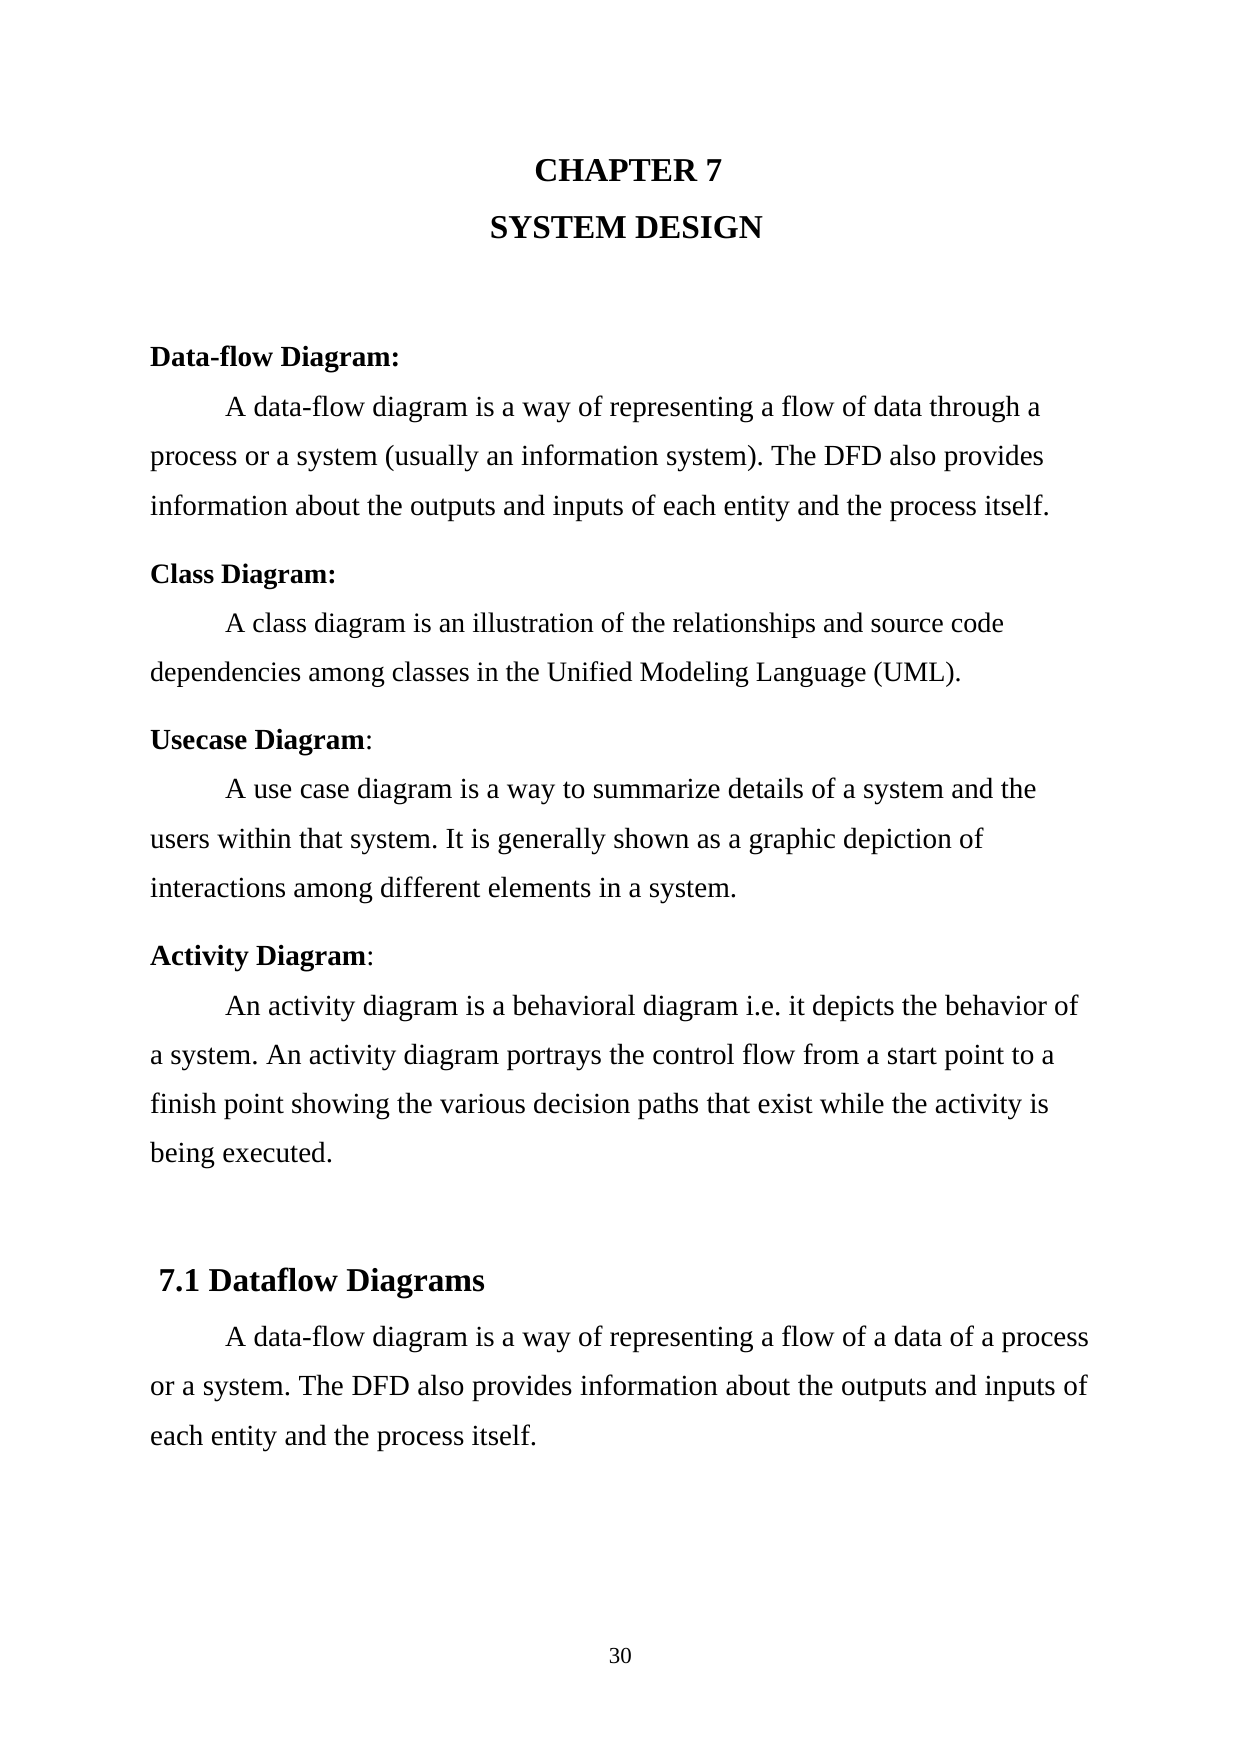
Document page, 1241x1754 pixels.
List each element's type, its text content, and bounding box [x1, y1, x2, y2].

text Usecase Diagram: [150, 722, 1090, 756]
text A data-flow diagram is a way of representing a flow of data through a process or a system (usually an information system). The DFD also provides information about the outputs and inputs of each entity and the process itself. [150, 389, 1054, 522]
text Activity Diagram: [150, 938, 1081, 972]
text SYSTEM DESIGN [150, 207, 1102, 246]
text Class Diagram: [150, 557, 1083, 589]
text A use case diagram is a way to summarize details of a system and the users within that system. It is generally shown as a graphic depiction of interactions among different elements in a system. [150, 772, 1090, 904]
text CHAPTER 7 [150, 150, 1106, 188]
text Data-flow Diagram: [150, 339, 1054, 373]
text A class diagram is an illustration of the relationships and source code dependencies among classes in the Unified Modeling Language (UML). [150, 606, 1083, 687]
text An activity diagram is a behavioral diagram i.e. it depicts the behavior of a system. An activity diagram portrays the control flow from a start point to a finish point showing the various decision paths that exist while the activity is being executed. [150, 988, 1081, 1169]
text 7.1 Dataflow Diagrams [158, 1261, 1090, 1299]
text A data-flow diagram is a way of representing a flow of a data of a process or a system. The DFD also provides information about the outputs and inputs of each entity and the process itself. [150, 1319, 1090, 1451]
